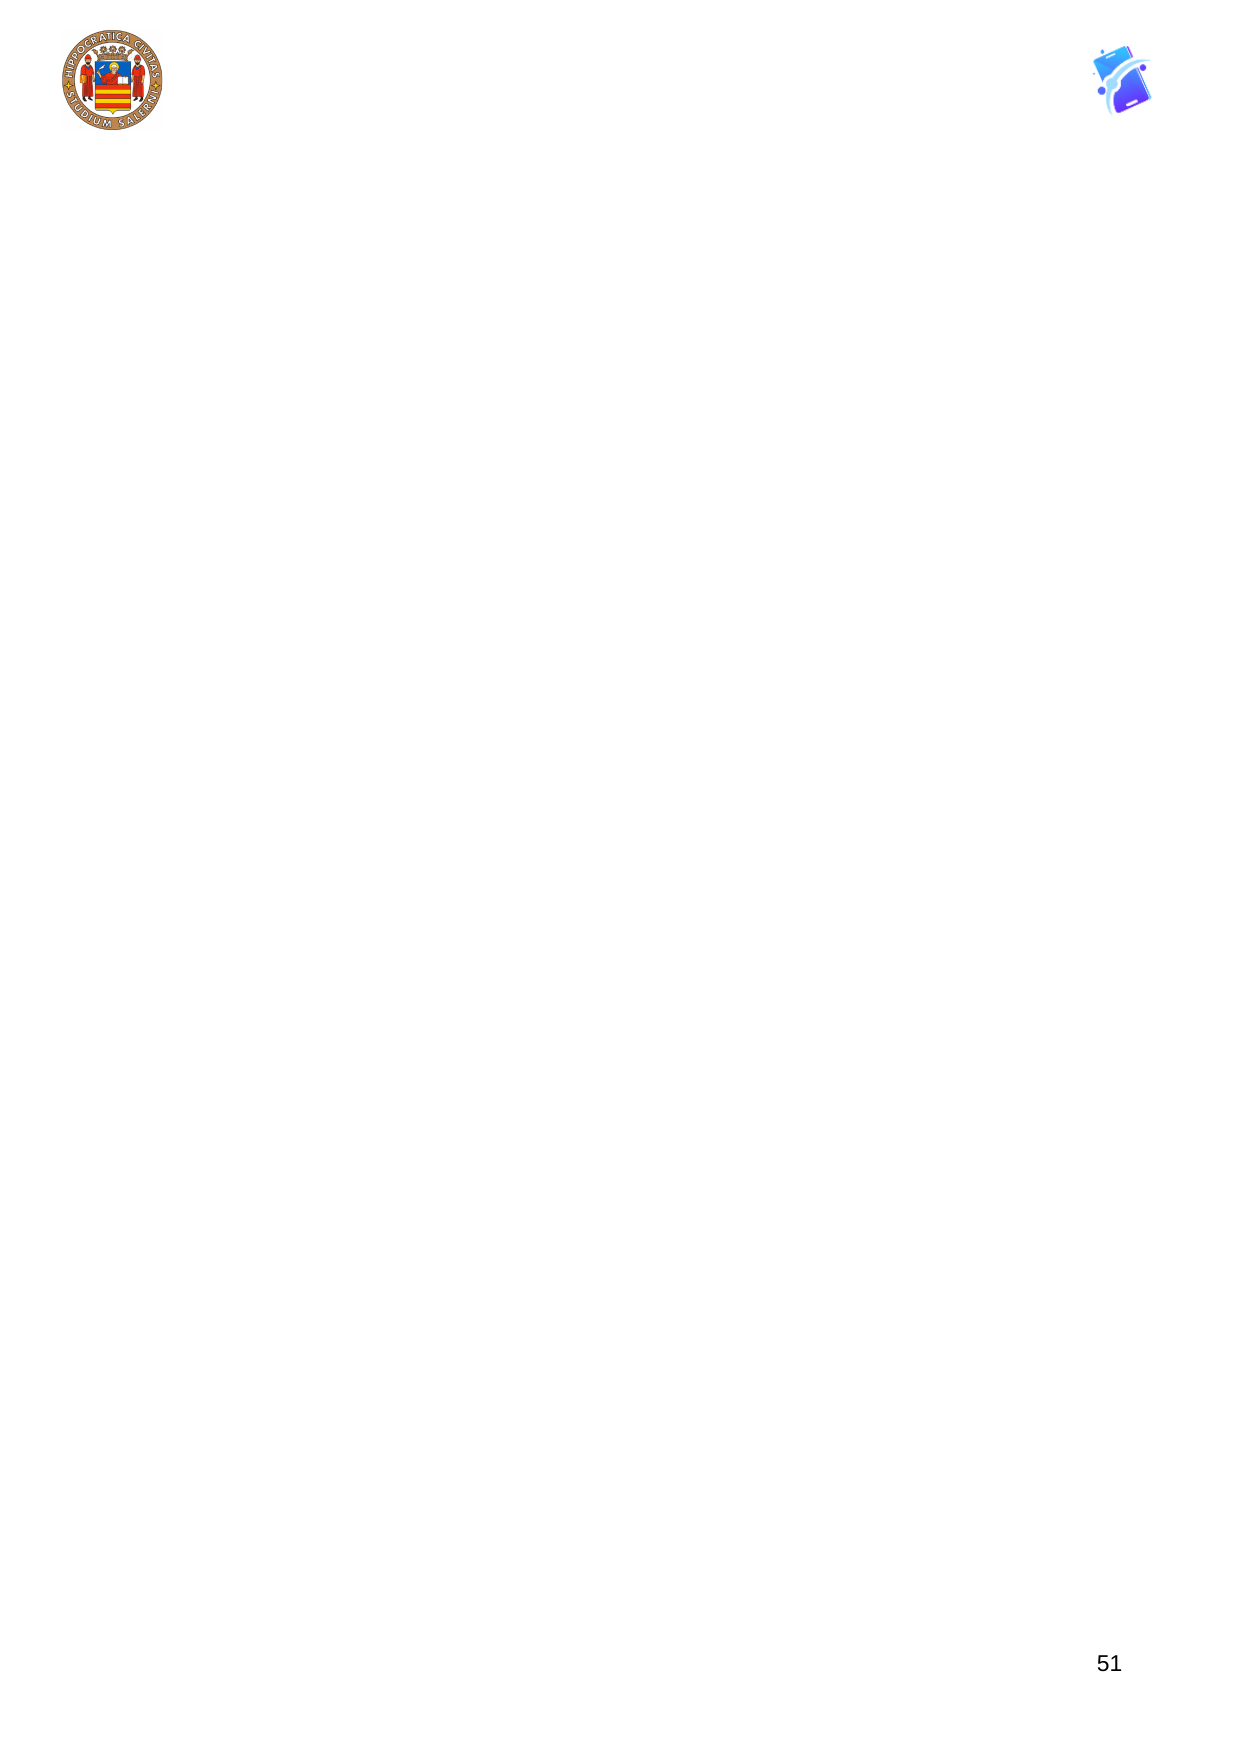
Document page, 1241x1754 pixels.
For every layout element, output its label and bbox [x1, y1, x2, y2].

picture [61, 29, 163, 131]
picture [1066, 25, 1178, 147]
